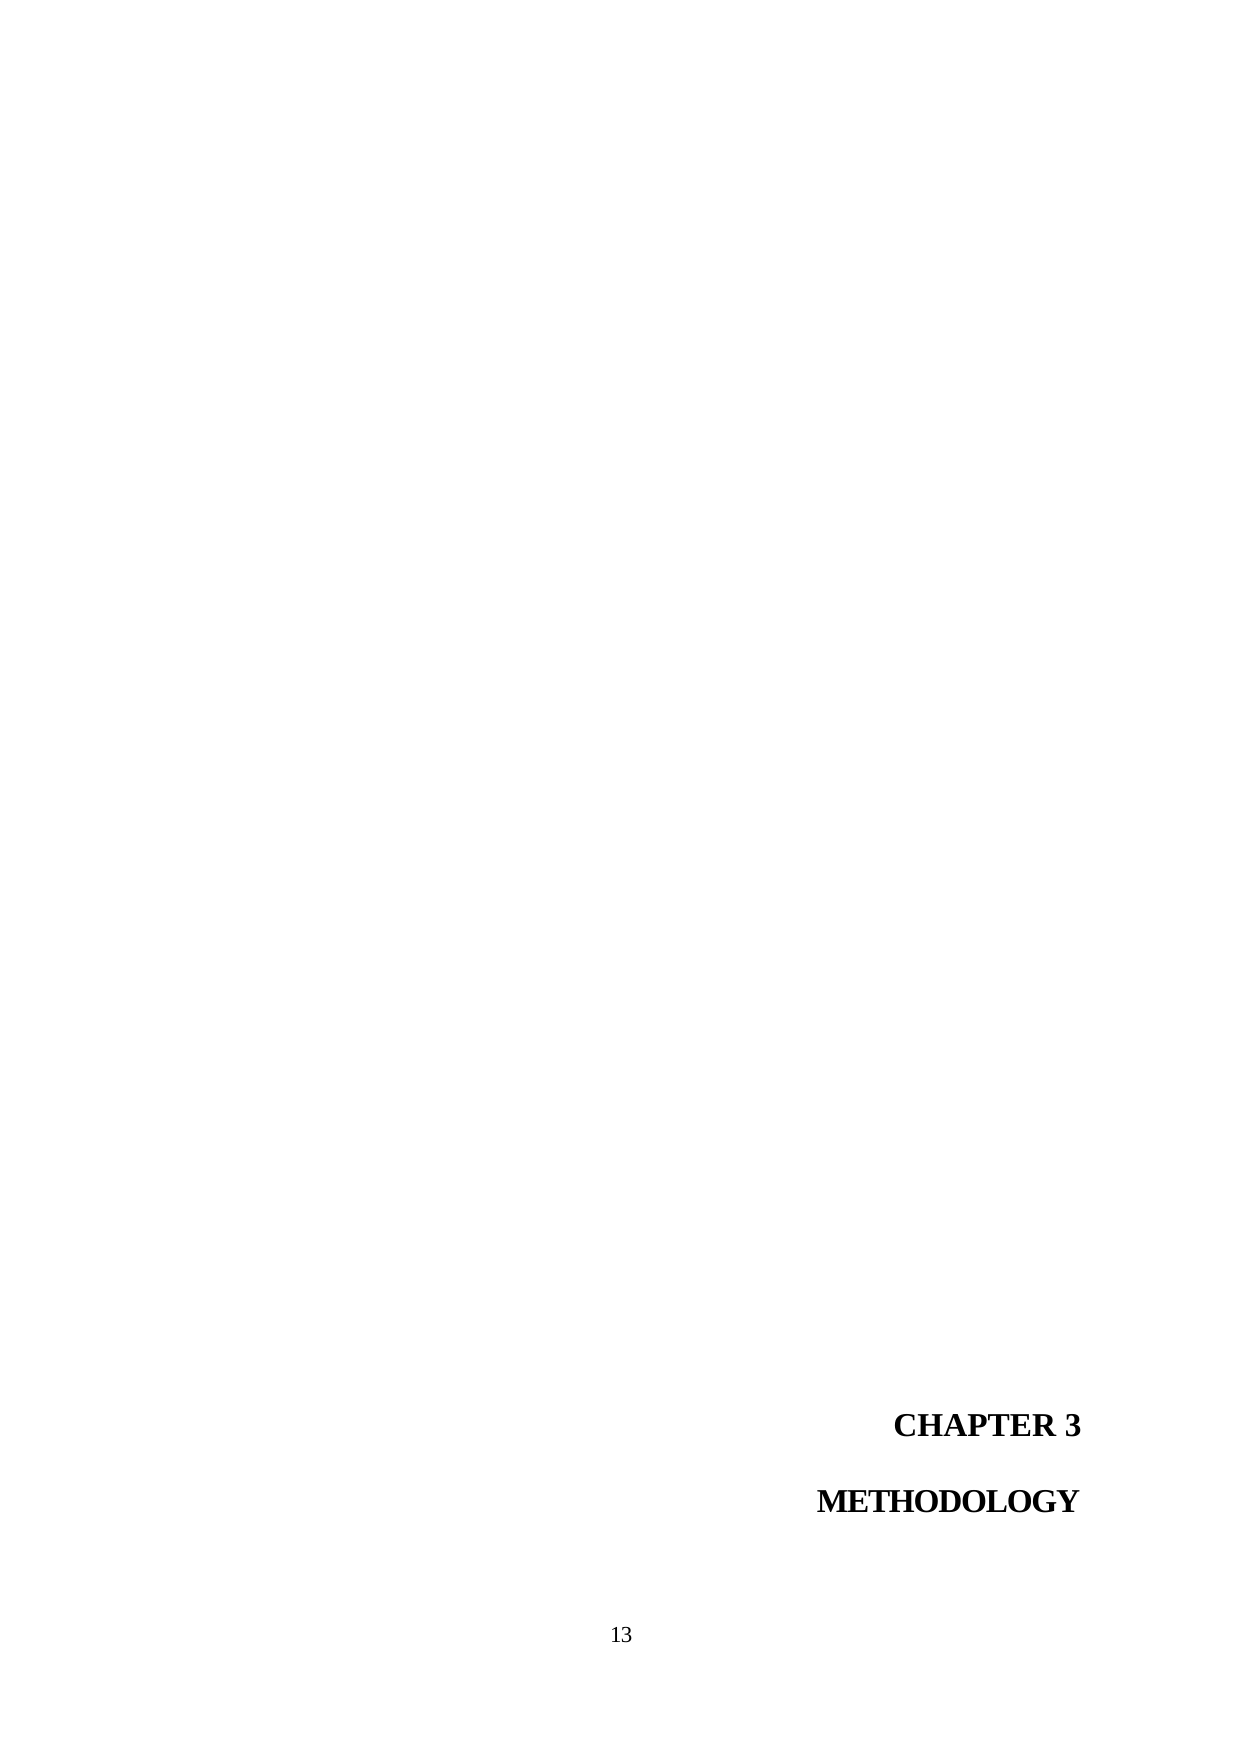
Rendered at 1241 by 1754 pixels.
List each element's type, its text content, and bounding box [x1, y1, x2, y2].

subtitle CHAPTER 3 METHODOLOGY [817, 1405, 1091, 1520]
